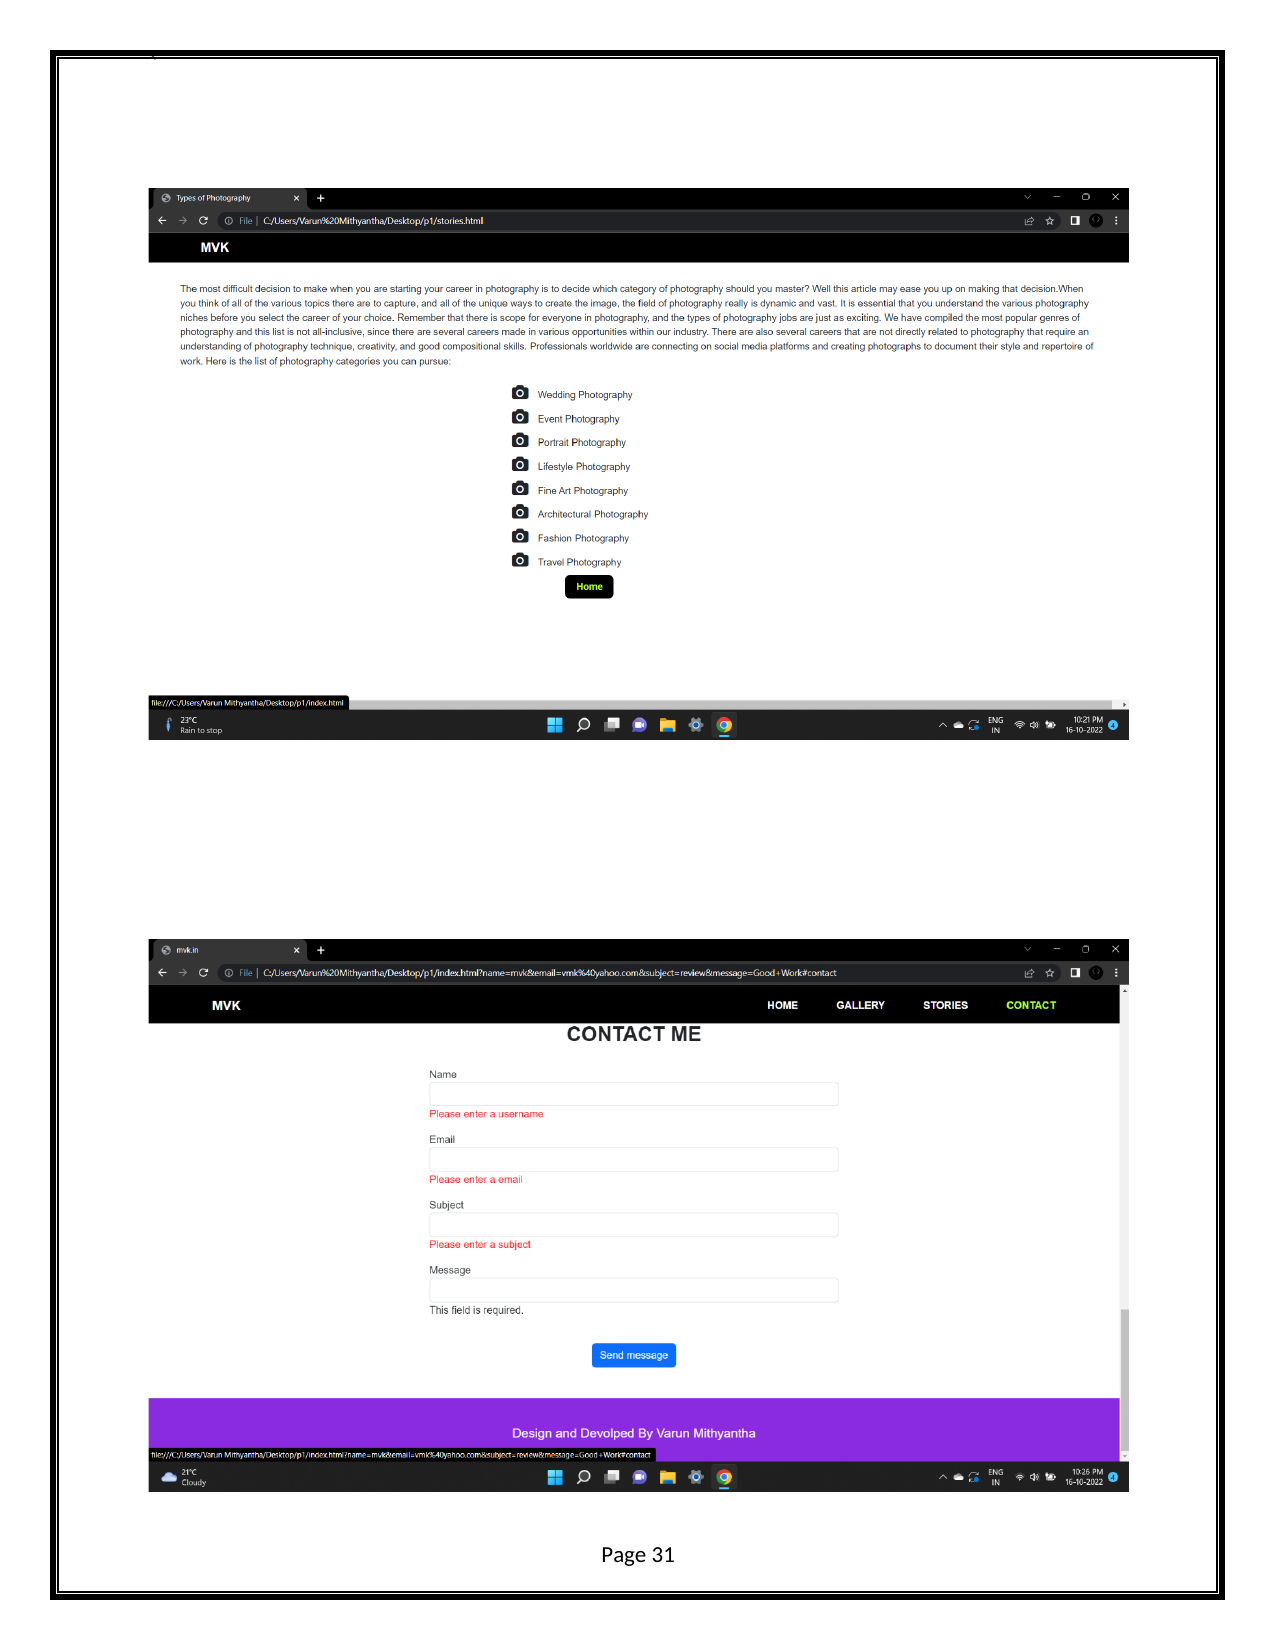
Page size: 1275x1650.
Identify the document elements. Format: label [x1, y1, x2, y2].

picture [148, 939, 1129, 1492]
picture [148, 188, 1129, 740]
